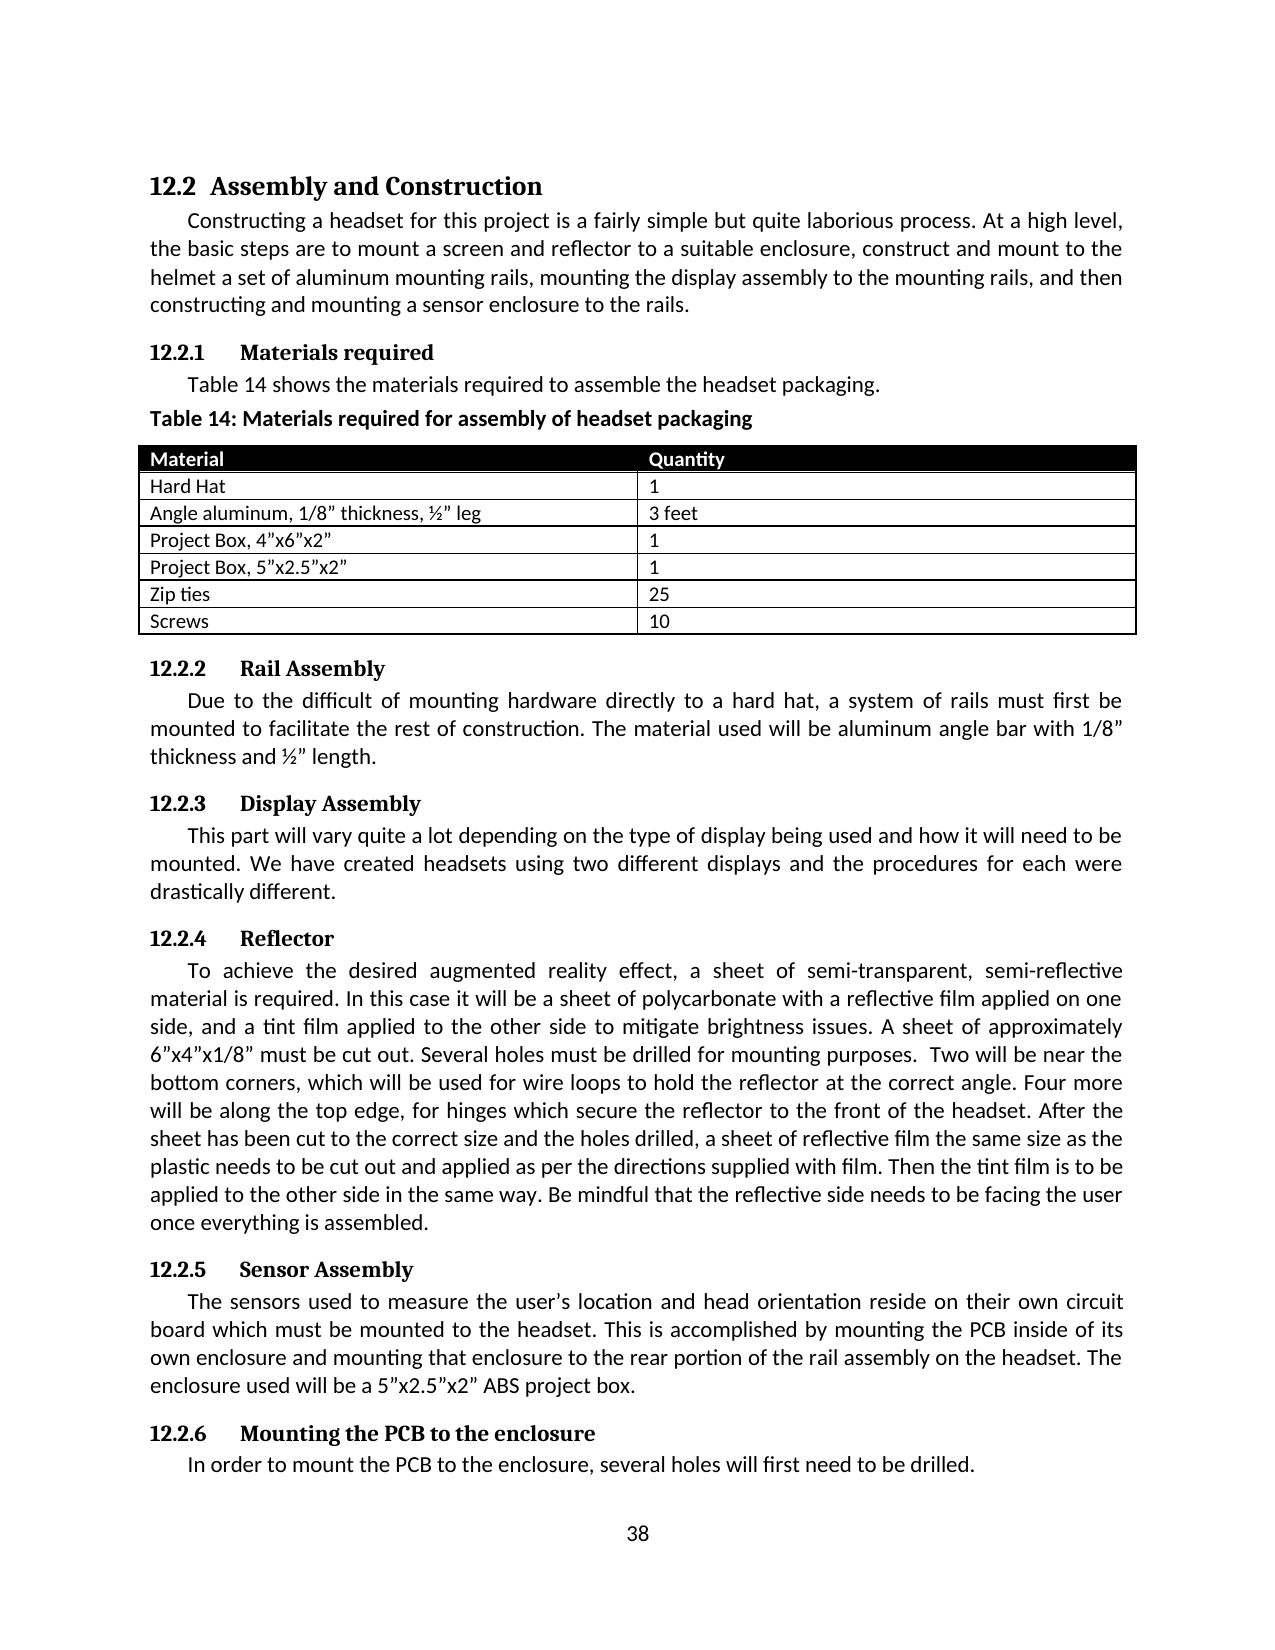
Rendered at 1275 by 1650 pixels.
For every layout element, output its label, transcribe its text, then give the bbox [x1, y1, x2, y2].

subtitle Sensor Assembly [150, 1257, 1125, 1283]
table_header Material [140, 446, 637, 471]
table_cell 1 [638, 473, 1135, 498]
table_cell Screws [140, 608, 637, 633]
subtitle Mounting the PCB to the enclosure [150, 1420, 1125, 1447]
table_cell Zip ties [140, 581, 637, 606]
table_header Quantity [638, 446, 1135, 471]
table_cell 3 feet [638, 500, 1135, 525]
subtitle Rail Assembly [150, 656, 1125, 682]
table_cell Angle aluminum, 1/8” thickness, ½” leg [140, 500, 637, 525]
subtitle Assembly and Construction [150, 171, 1125, 202]
text To achieve the desired augmented reality effect, a sheet of semi-transparent, semi-reflective material is required. In this case it will be a sheet of polycarbonate with a reflective film applied on one side, and a tint film applied to the other side to mitigate brightness issues. A sheet of approximately 6”x4”x1/8” must be cut out. Several holes must be drilled for mounting purposes. Two will be near the bottom corners, which will be used for wire loops to hold the reflector at the correct angle. Four more will be along the top edge, for hinges which secure the reflector to the front of the headset. After the sheet has been cut to the correct size and the holes drilled, a sheet of reflective film the same size as the plastic needs to be cut out and applied as per the directions supplied with film. Then the tint film is to be applied to the other side in the same way. Be mindful that the reflective side needs to be facing the user once everything is assembled. [150, 956, 1125, 1236]
table_cell 10 [638, 608, 1135, 633]
table_cell 1 [638, 554, 1135, 579]
text In order to mount the PCB to the enclosure, several holes will first need to be drilled. [150, 1451, 1125, 1478]
subtitle Reflector [150, 926, 1125, 952]
table_cell 25 [638, 581, 1135, 606]
text Due to the difficult of mounting hardware directly to a hard hat, a system of rails must first be mounted to facilitate the rest of construction. The material used will be aluminum angle bar with 1/8” thickness and ½” length. [150, 686, 1125, 770]
subtitle Display Assembly [150, 791, 1125, 817]
subtitle Materials required [150, 339, 1125, 366]
table_cell 1 [638, 527, 1135, 552]
text This part will vary quite a lot depending on the type of display being used and how it will need to be mounted. We have created headsets using two different displays and the procedures for each were drastically different. [150, 821, 1125, 905]
text Constructing a headset for this project is a fairly simple but quite laborious process. At a high level, the basic steps are to mount a screen and reflector to a suitable enclosure, construct and mount to the helmet a set of aluminum mounting rails, mounting the display assembly to the mounting rails, and then constructing and mounting a sensor enclosure to the rails. [150, 207, 1125, 319]
table_cell Hard Hat [140, 473, 637, 498]
table_cell Project Box, 5”x2.5”x2” [140, 554, 637, 579]
text The sensors used to measure the user’s location and head orientation reside on their own circuit board which must be mounted to the headset. This is accomplished by mounting the PCB inside of its own enclosure and mounting that enclosure to the rear portion of the rail assembly on the headset. The enclosure used will be a 5”x2.5”x2” ABS project box. [150, 1287, 1125, 1399]
table_cell Project Box, 4”x6”x2” [140, 527, 637, 552]
